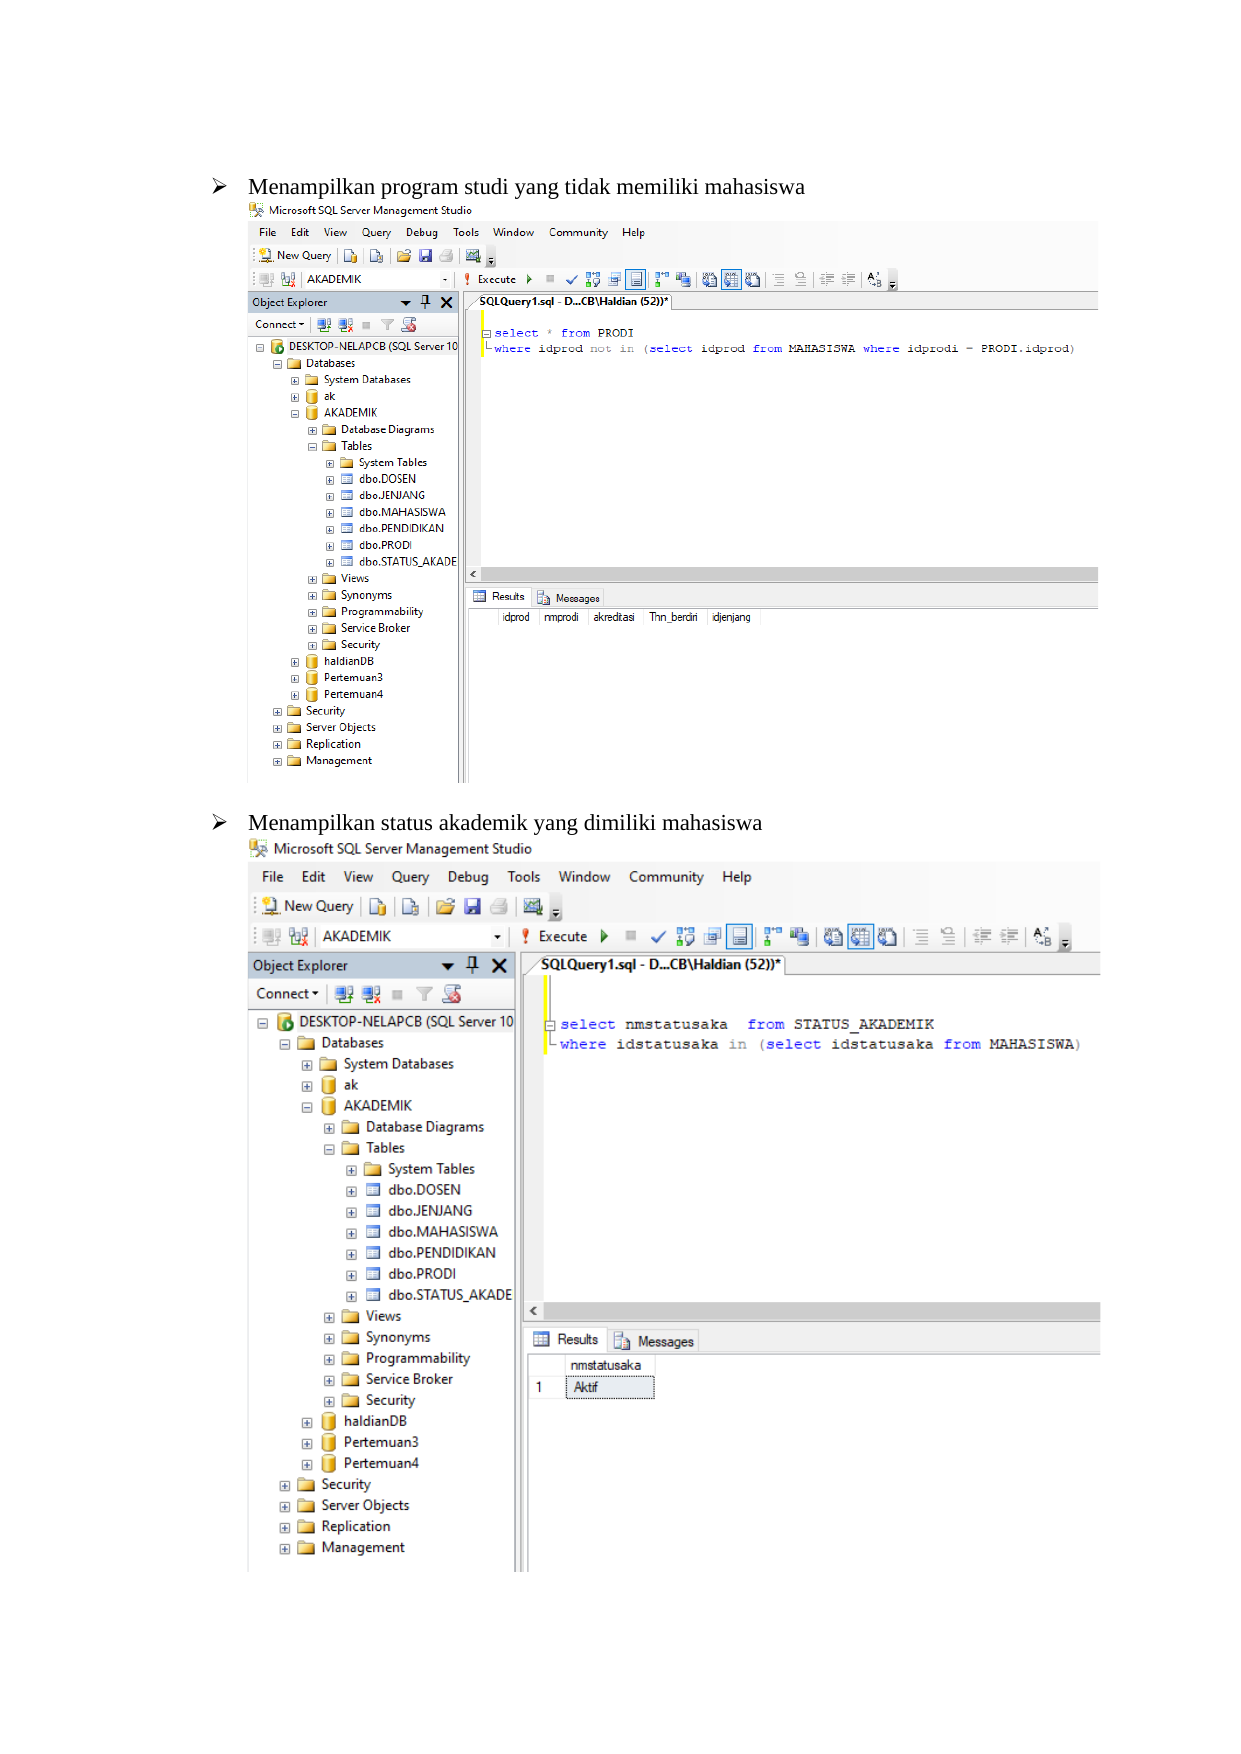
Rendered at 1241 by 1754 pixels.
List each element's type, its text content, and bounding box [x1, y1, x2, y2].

picture [247, 199, 1099, 783]
picture [247, 835, 1101, 1572]
list Menampilkan status akademik yang dimiliki mahasiswa [210, 809, 1033, 836]
list Menampilkan program studi yang tidak memiliki mahasiswa [210, 173, 1033, 199]
